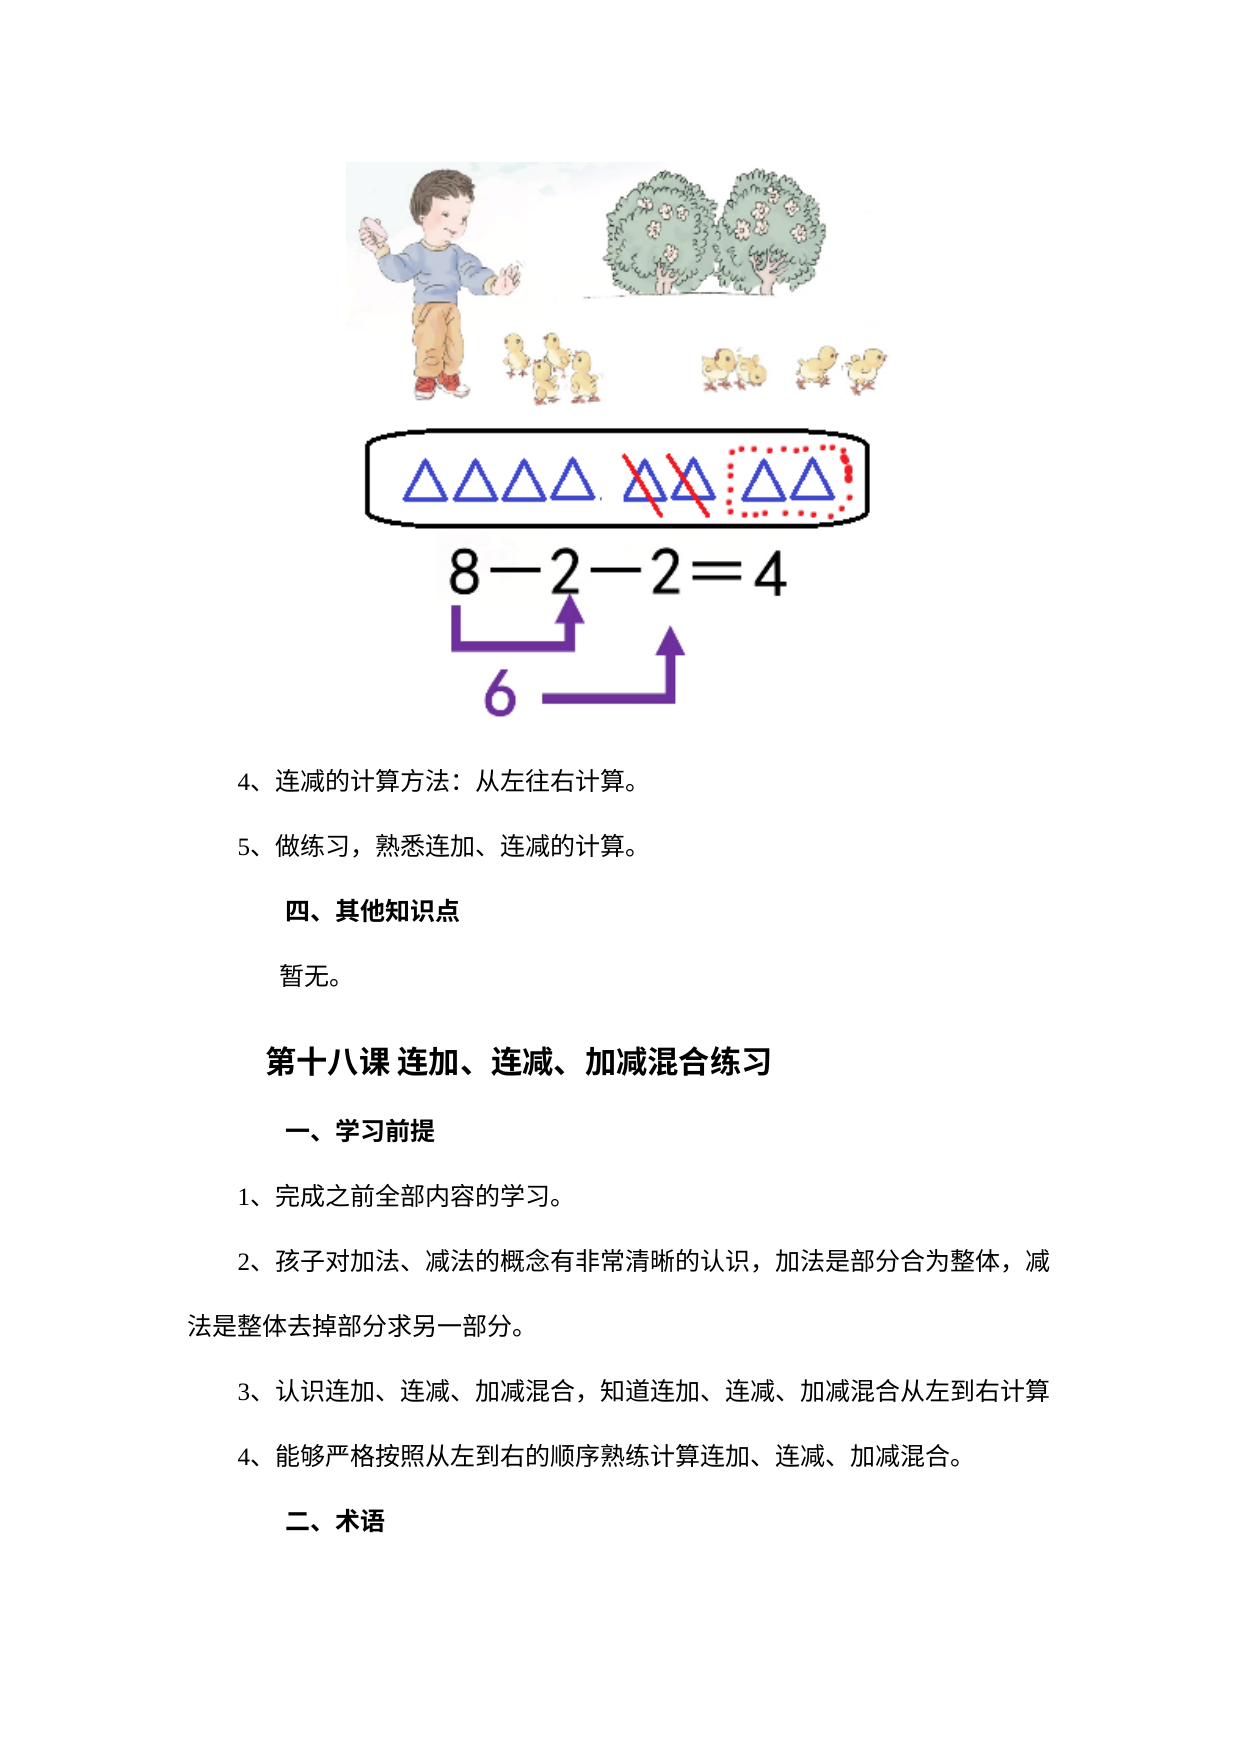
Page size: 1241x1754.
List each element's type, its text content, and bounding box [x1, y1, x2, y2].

list 连减的计算方法：从左往右计算。 [187, 747, 1053, 812]
text 暂无。 [187, 942, 1053, 1007]
picture [346, 162, 895, 726]
list 能够严格按照从左到右的顺序熟练计算连加、连减、加减混合。 [187, 1422, 1053, 1487]
subtitle 术语 [235, 1487, 1053, 1552]
subtitle 四、其他知识点 [235, 877, 1053, 942]
subtitle 连加、连减、加减混合练习 [202, 1028, 1053, 1093]
subtitle 一、学习前提 [235, 1097, 1053, 1162]
list 孩子对加法、减法的概念有非常清晰的认识，加法是部分合为整体，减法是整体去掉部分求另一部分。 [187, 1227, 1053, 1357]
list 完成之前全部内容的学习。 [187, 1162, 1053, 1227]
list 做练习，熟悉连加、连减的计算。 [187, 812, 1053, 877]
list 认识连加、连减、加减混合，知道连加、连减、加减混合从左到右计算 [187, 1357, 1053, 1422]
